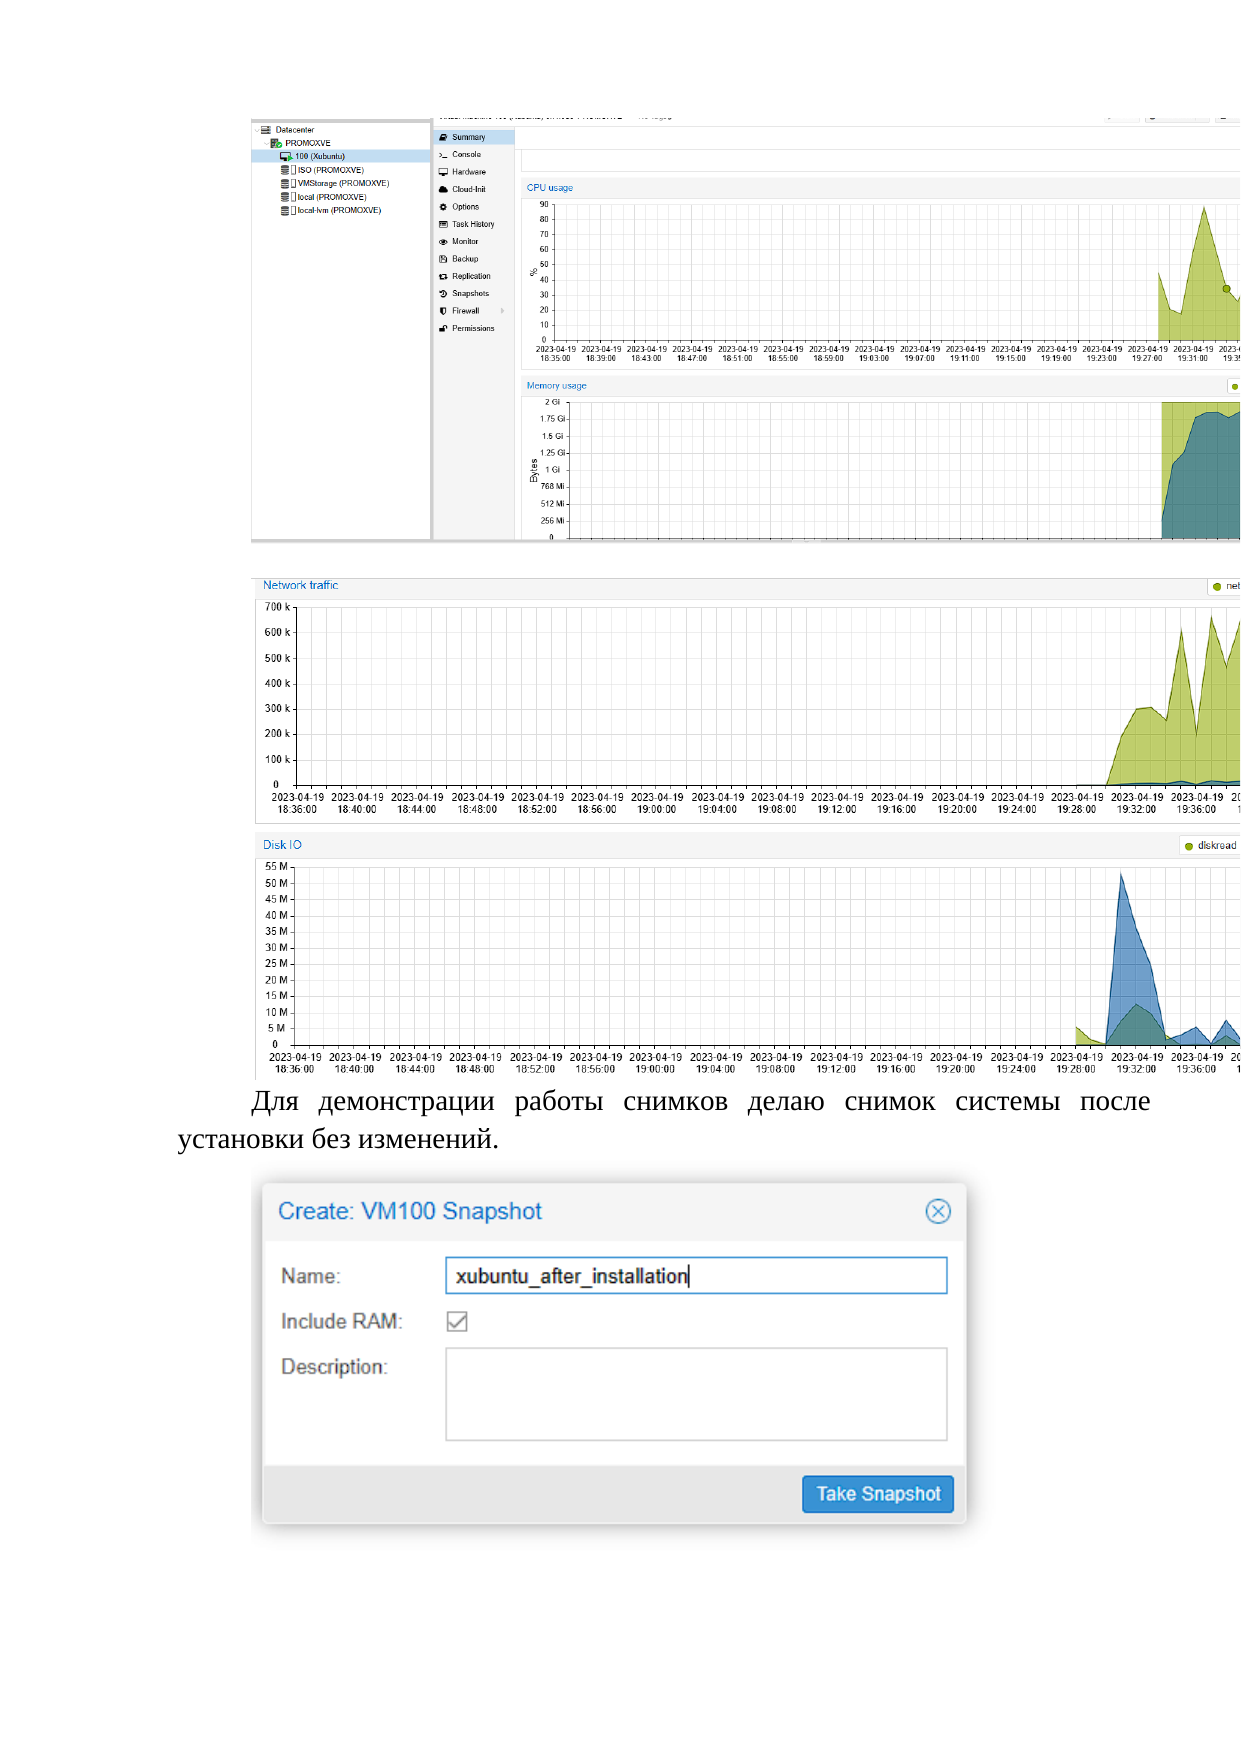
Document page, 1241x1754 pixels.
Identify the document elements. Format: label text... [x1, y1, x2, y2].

text Для демонстрации работы снимков делаю снимок системы после установки без изменений. [177, 1083, 1152, 1155]
picture [251, 1160, 1103, 1629]
picture [251, 118, 1241, 544]
picture [251, 577, 1241, 1080]
